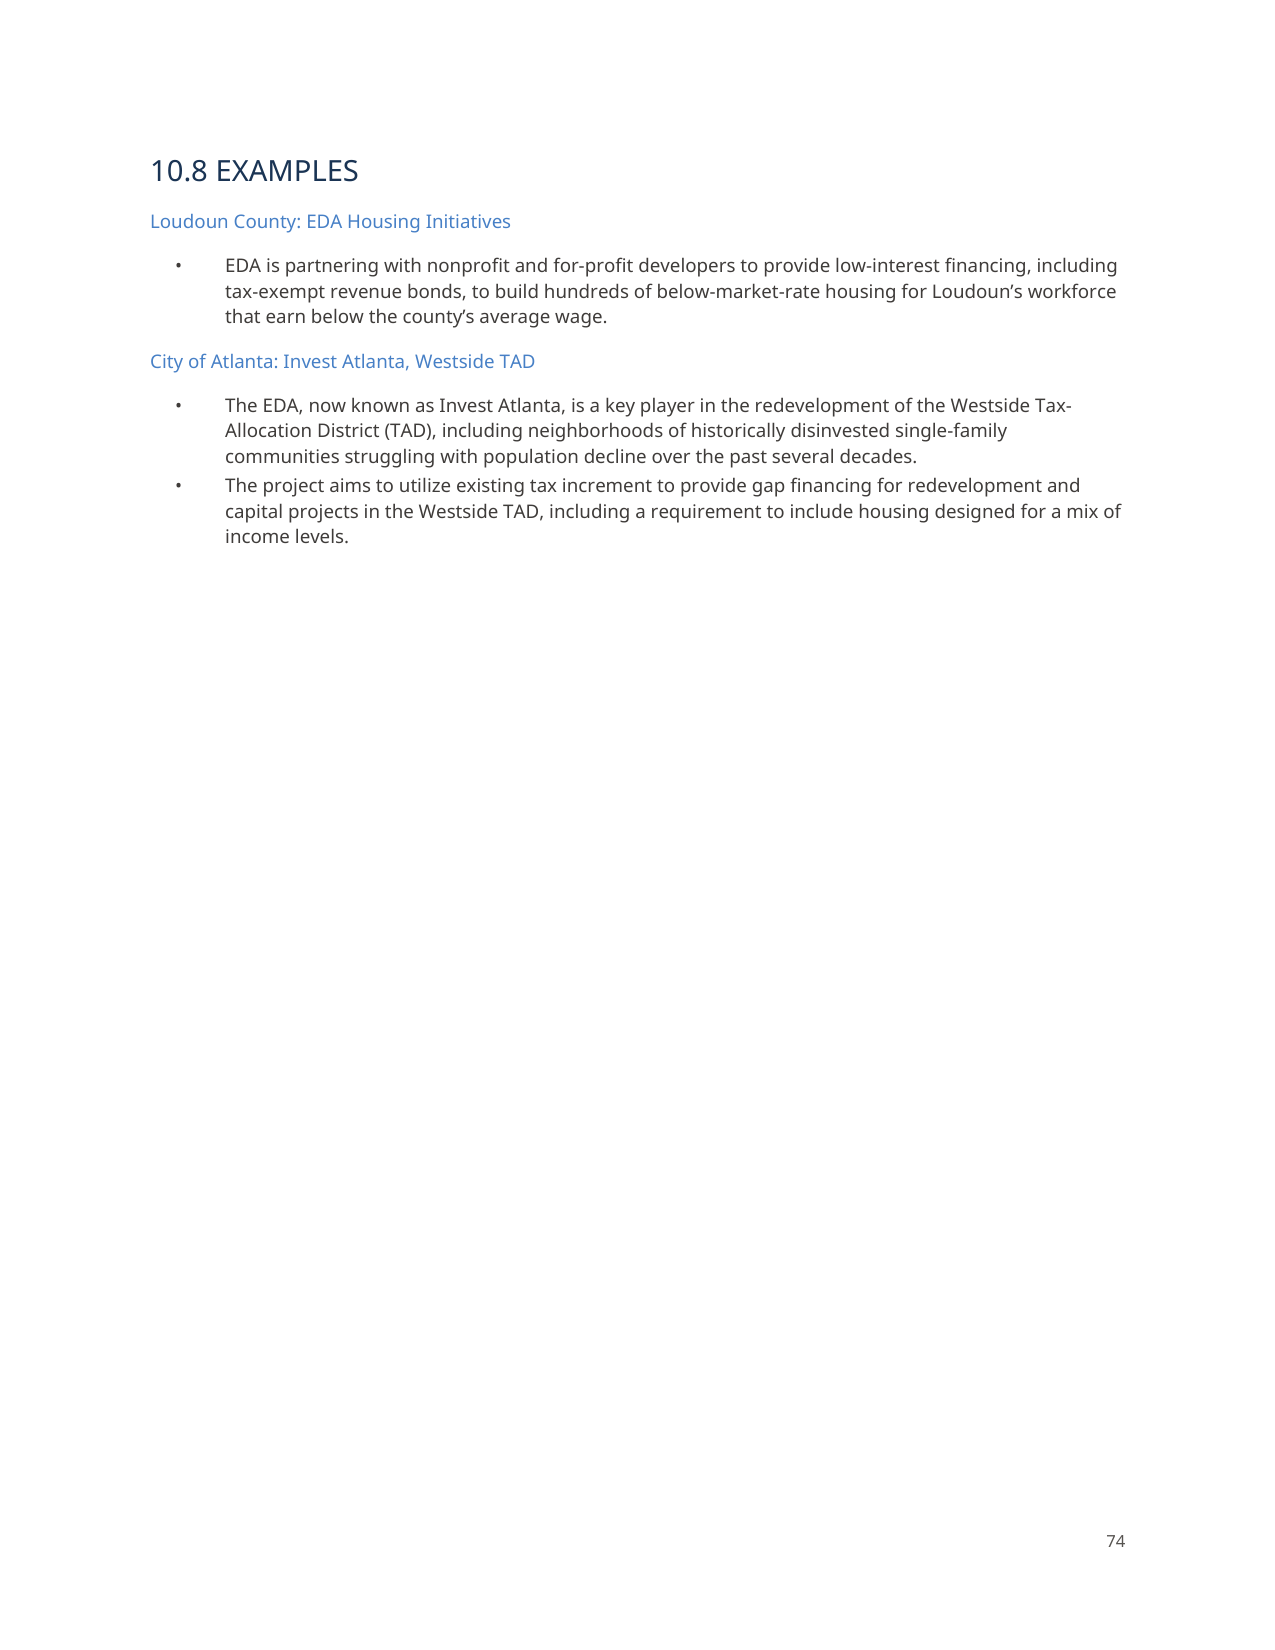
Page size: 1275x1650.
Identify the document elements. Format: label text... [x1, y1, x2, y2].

text Loudoun County: EDA Housing Initiatives [150, 208, 1125, 234]
text City of Atlanta: Invest Atlanta, Westside TAD [150, 348, 1125, 373]
subtitle 10.8 EXAMPLES [150, 150, 1125, 190]
list The project aims to utilize existing tax increment to provide gap financing for redevelopment and capital projects in the Westside TAD, including a requirement to include housing designed for a mix of income levels. [175, 473, 1125, 549]
list EDA is partnering with nonprofit and for-profit developers to provide low-interest financing, including tax-exempt revenue bonds, to build hundreds of below-market-rate housing for Loudoun’s workforce that earn below the county’s average wage. [175, 253, 1125, 329]
list The EDA, now known as Invest Atlanta, is a key player in the redevelopment of the Westside Tax-Allocation District (TAD), including neighborhoods of historically disinvested single-family communities struggling with population decline over the past several decades. [175, 392, 1125, 469]
